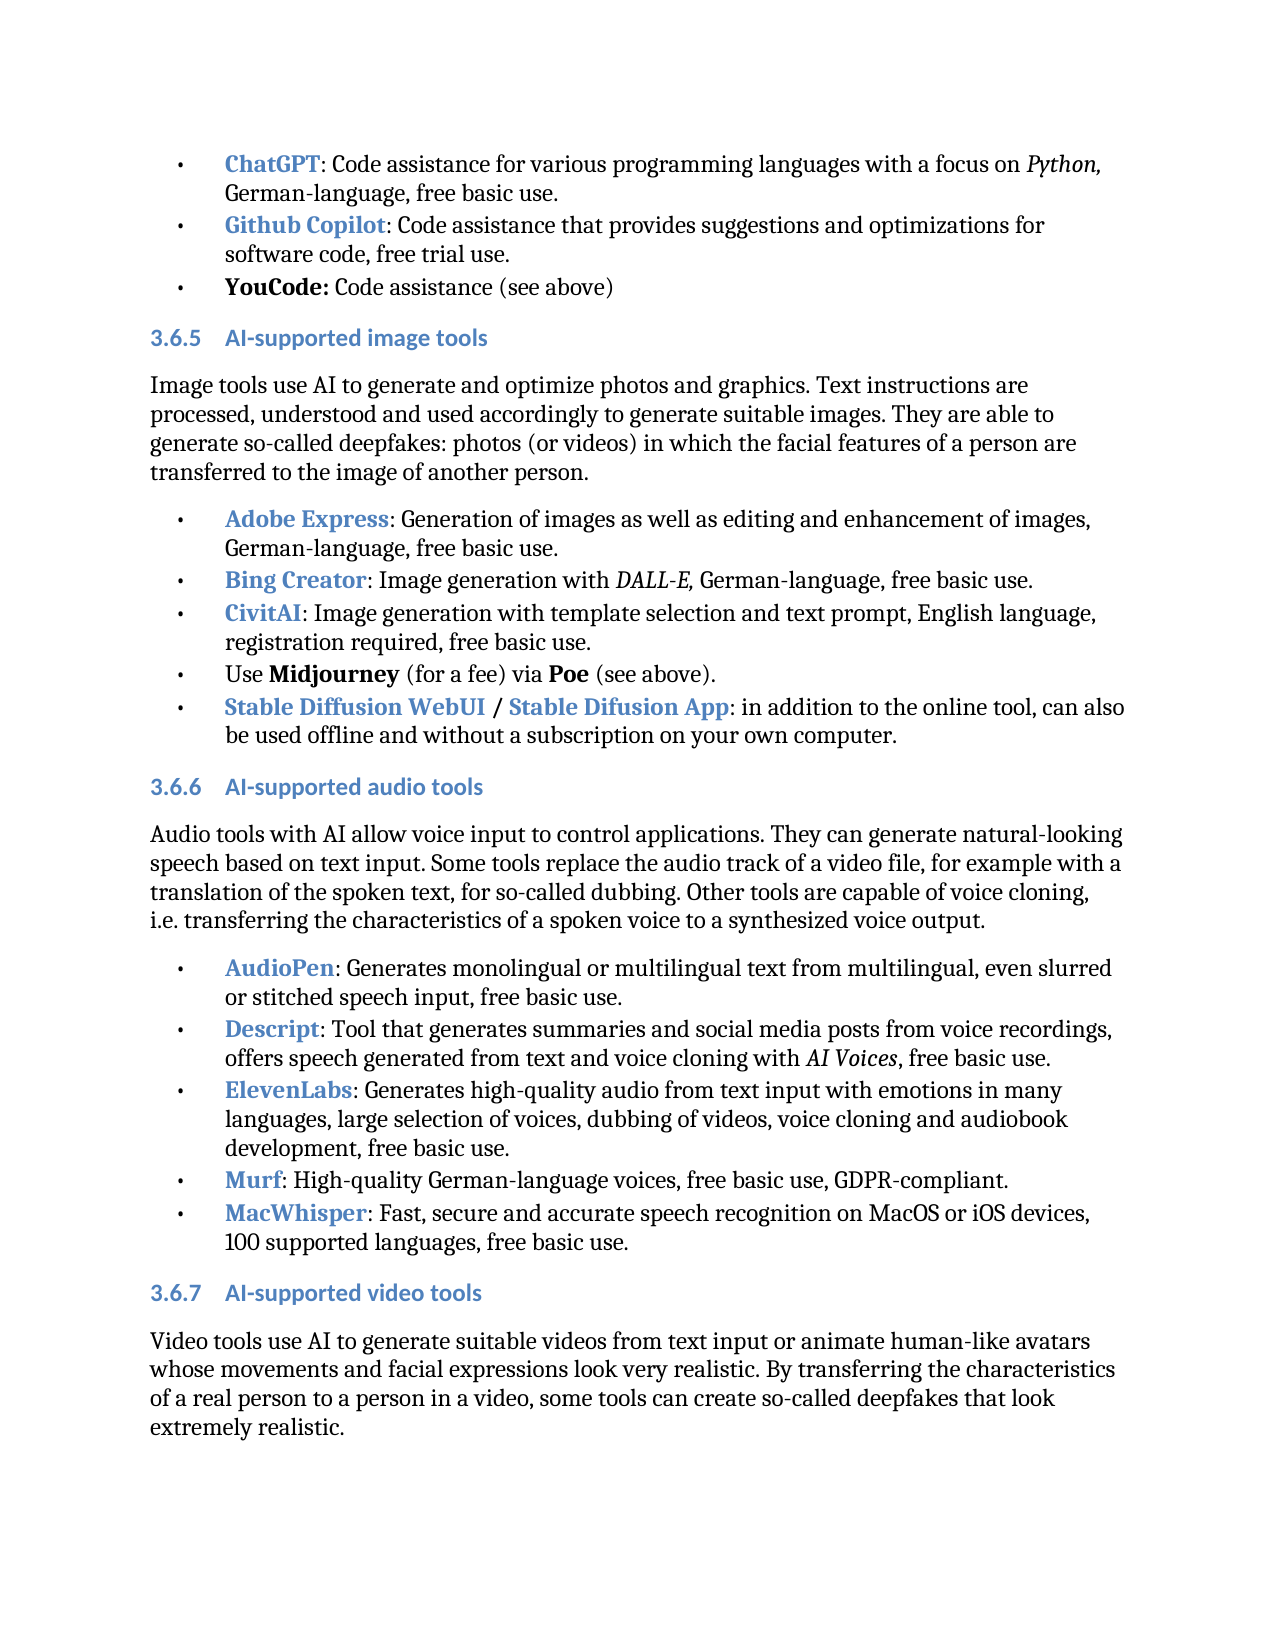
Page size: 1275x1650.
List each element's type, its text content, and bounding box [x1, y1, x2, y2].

list Murf: High-quality German-language voices, free basic use, GDPR-compliant. [175, 1166, 1125, 1195]
text Audio tools with AI allow voice input to control applications. They can generate natural-looking speech based on text input. Some tools replace the audio track of a video file, for example with a translation of the spoken text, for so-called dubbing. Other tools are capable of voice cloning, i.e. transferring the characteristics of a spoken voice to a synthesized voice output. [150, 820, 1125, 935]
text Video tools use AI to generate suitable videos from text input or animate human-like avatars whose movements and facial expressions look very realistic. By transferring the characteristics of a real person to a person in a video, some tools can create so-called deepfakes that look extremely realistic. [150, 1327, 1125, 1442]
list Descript: Tool that generates summaries and social media posts from voice recordings, offers speech generated from text and voice cloning with AI Voices, free basic use. [175, 1015, 1125, 1073]
list ChatGPT: Code assistance for various programming languages with a focus on Python, German-language, free basic use. [175, 150, 1125, 207]
text Image tools use AI to generate and optimize photos and graphics. Text instructions are processed, understood and used accordingly to generate suitable images. They are able to generate so-called deepfakes: photos (or videos) in which the facial features of a person are transferred to the image of another person. [150, 371, 1125, 486]
list MacWhisper: Fast, secure and accurate speech recognition on MacOS or iOS devices, 100 supported languages, free basic use. [175, 1199, 1125, 1256]
list Bing Creator: Image generation with DALL-E, German-language, free basic use. [175, 566, 1125, 595]
list Stable Diffusion WebUI / Stable Difusion App: in addition to the online tool, can also be used offline and without a subscription on your own computer. [175, 693, 1125, 750]
subtitle 3.6.7 AI-supported video tools [150, 1277, 1125, 1308]
list Adobe Express: Generation of images as well as editing and enhancement of images, German-language, free basic use. [175, 505, 1125, 563]
list Use Midjourney (for a fee) via Poe (see above). [175, 660, 1125, 689]
subtitle 3.6.5 AI-supported image tools [150, 322, 1125, 353]
list Github Copilot: Code assistance that provides suggestions and optimizations for software code, free trial use. [175, 211, 1125, 269]
subtitle 3.6.6 AI-supported audio tools [150, 771, 1125, 801]
list CivitAI: Image generation with template selection and text prompt, English language, registration required, free basic use. [175, 599, 1125, 656]
list AudioPen: Generates monolingual or multilingual text from multilingual, even slurred or stitched speech input, free basic use. [175, 954, 1125, 1011]
list ElevenLabs: Generates high-quality audio from text input with emotions in many languages, large selection of voices, dubbing of videos, voice cloning and audiobook development, free basic use. [175, 1076, 1125, 1163]
list YouCode: Code assistance (see above) [175, 272, 1125, 301]
